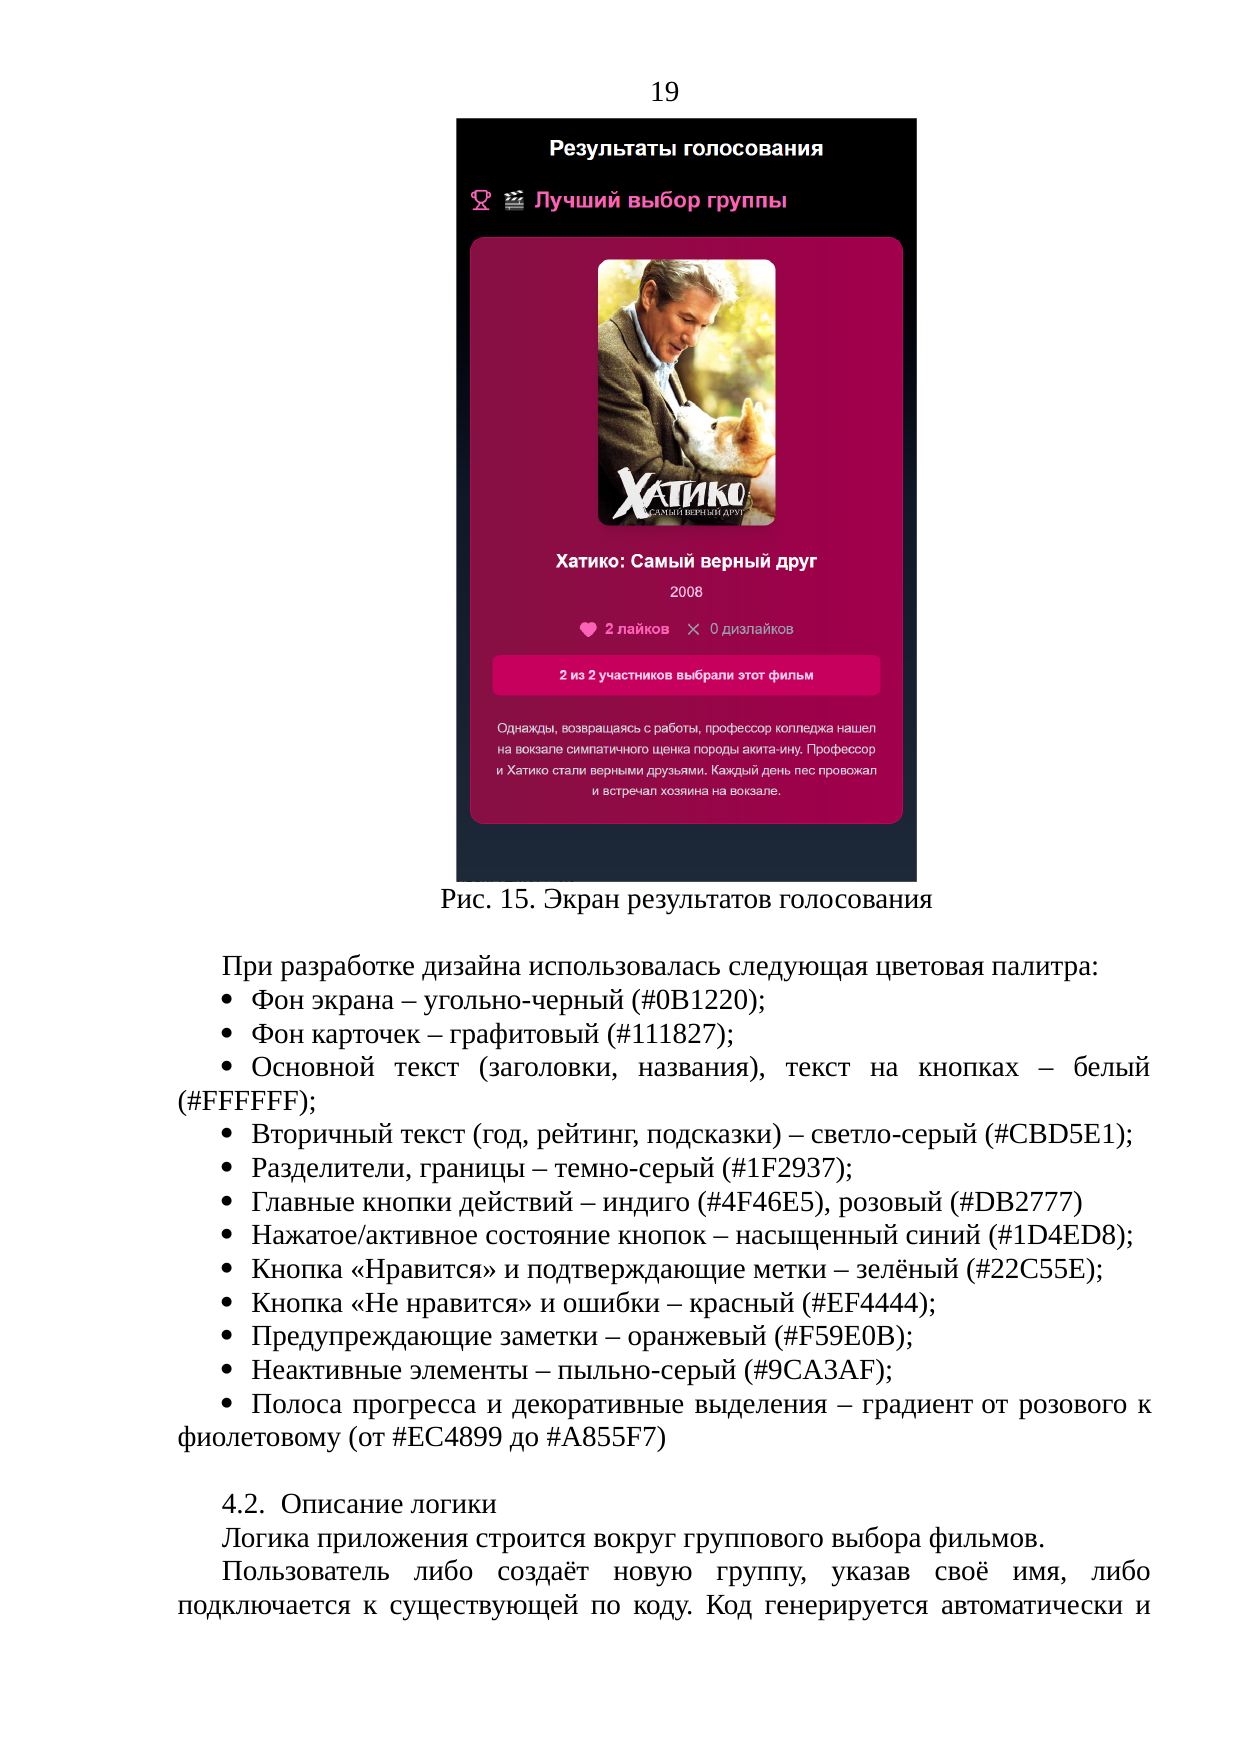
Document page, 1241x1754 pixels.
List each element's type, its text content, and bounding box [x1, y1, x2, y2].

list Фон экрана – угольно-черный (#0B1220); [177, 982, 1152, 1016]
list Главные кнопки действий – индиго (#4F46E5), розовый (#DB2777) [177, 1184, 1152, 1217]
list Кнопка «Не нравится» и ошибки – красный (#EF4444); [177, 1285, 1152, 1318]
subtitle Описание логики [222, 1486, 1152, 1520]
picture [456, 118, 917, 882]
text Рис. 15. Экран результатов голосования [177, 881, 1152, 915]
list Вторичный текст (год, рейтинг, подсказки) – светло‑серый (#CBD5E1); [177, 1117, 1152, 1150]
list Полоса прогресса и декоративные выделения – градиент от розового к фиолетовому (от #EC4899 до #A855F7) [177, 1386, 1152, 1453]
list Разделители, границы – темно-серый (#1F2937); [177, 1150, 1152, 1184]
list Нажатое/активное состояние кнопок – насыщенный синий (#1D4ED8); [177, 1217, 1152, 1251]
list Неактивные элементы – пыльно-серый (#9CA3AF); [177, 1352, 1152, 1386]
list Кнопка «Нравится» и подтверждающие метки – зелёный (#22C55E); [177, 1251, 1152, 1285]
text При разработке дизайна использовалась следующая цветовая палитра: [177, 948, 1152, 982]
list Фон карточек – графитовый (#111827); [177, 1016, 1152, 1049]
text Логика приложения строится вокруг группового выбора фильмов. [177, 1520, 1152, 1553]
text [177, 1553, 1152, 1621]
list Основной текст (заголовки, названия), текст на кнопках – белый (#FFFFFF); [177, 1049, 1152, 1117]
list Предупреждающие заметки – оранжевый (#F59E0B); [177, 1318, 1152, 1352]
